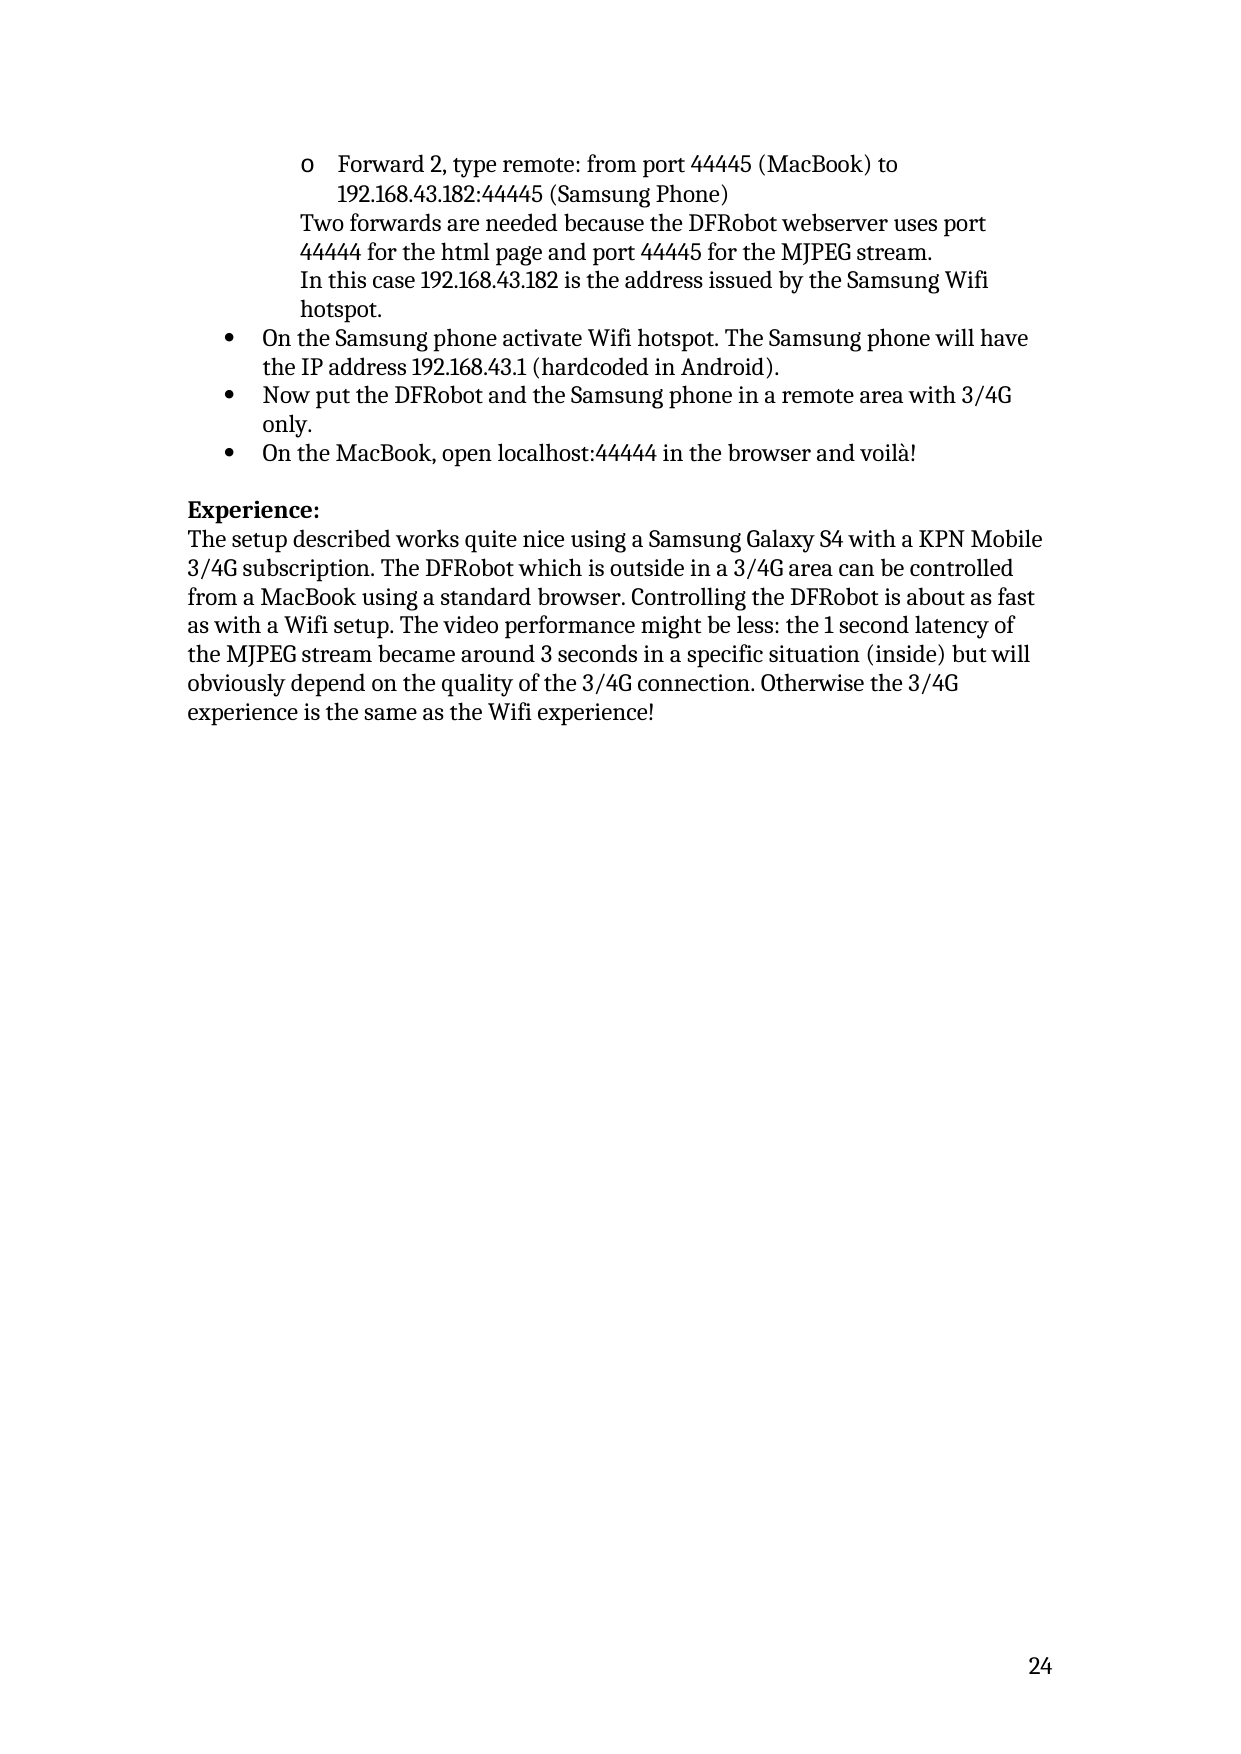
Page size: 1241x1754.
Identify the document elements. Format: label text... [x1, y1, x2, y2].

text Two forwards are needed because the DFRobot webserver uses port 44444 for the html page and port 44445 for the MJPEG stream. In this case 192.168.43.182 is the address issued by the Samsung Wifi hotspot. [300, 209, 1053, 324]
list On the Samsung phone activate Wifi hotspot. The Samsung phone will have the IP address 192.168.43.1 (hardcoded in Android). [225, 324, 1053, 381]
list On the MacBook, open localhost:44444 in the browser and voilà! [225, 439, 1053, 467]
list Now put the DFRobot and the Samsung phone in a remote area with 3/4G only. [225, 381, 1053, 439]
text Experience: The setup described works quite nice using a Samsung Galaxy S4 with a KPN Mobile 3/4G subscription. The DFRobot which is outside in a 3/4G area can be controlled from a MacBook using a standard browser. Controlling the DFRobot is about as fast as with a Wifi setup. The video performance might be less: the 1 second latency of the MJPEG stream became around 3 seconds in a specific situation (inside) but will obviously depend on the quality of the 3/4G connection. Otherwise the 3/4G experience is the same as the Wifi experience! [187, 496, 1053, 726]
list Forward 2, type remote: from port 44445 (MacBook) to 192.168.43.182:44445 (Samsung Phone) [300, 150, 1053, 209]
